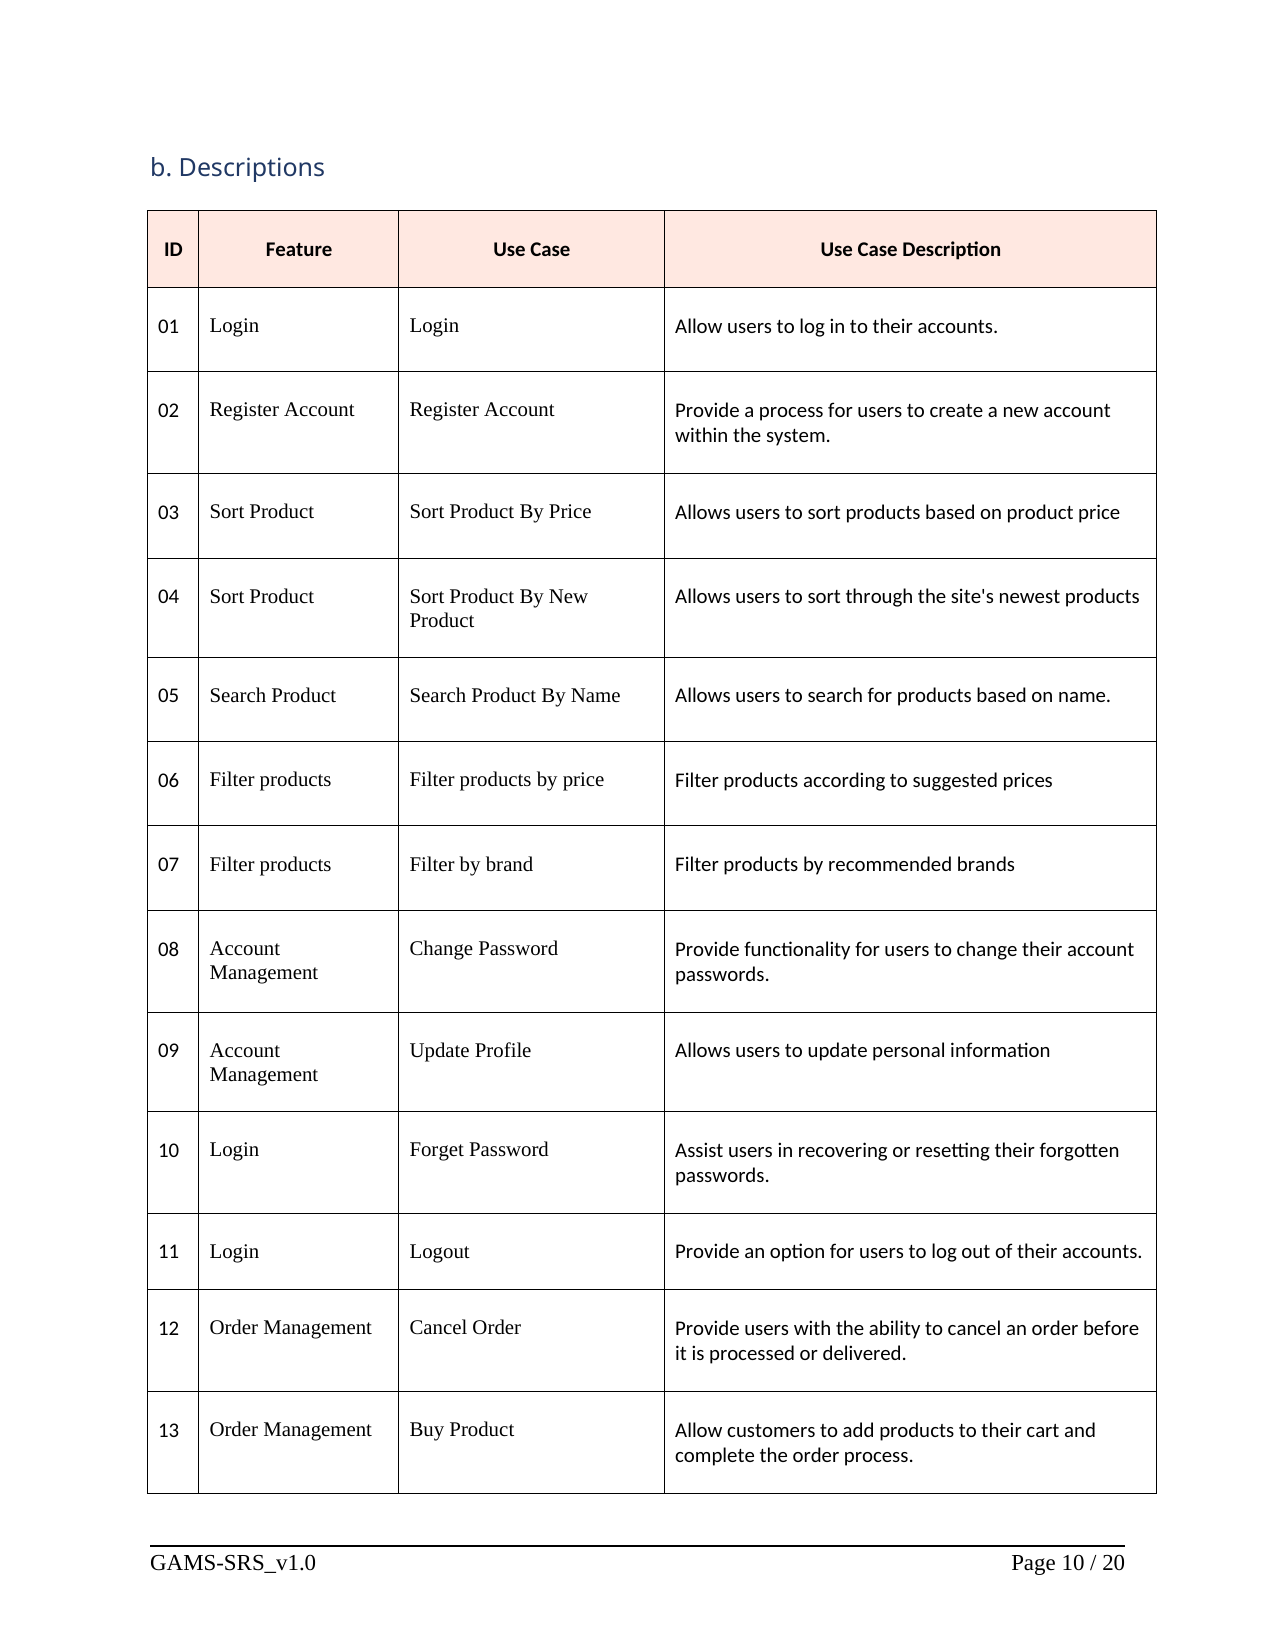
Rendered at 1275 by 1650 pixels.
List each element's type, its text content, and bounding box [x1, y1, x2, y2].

table_cell Assist users in recovering or resetting their forgotten passwords. [665, 1112, 1156, 1213]
table_cell Provide a process for users to create a new account within the system. [665, 372, 1156, 473]
table_cell Login [199, 1214, 398, 1289]
table_cell Provide users with the ability to cancel an order before it is processed or delivered. [665, 1290, 1156, 1391]
table_cell Logout [399, 1214, 664, 1289]
table_cell Allow customers to add products to their cart and complete the order process. [665, 1392, 1156, 1493]
table_cell Search Product By Name [399, 658, 664, 741]
table_cell Provide an option for users to log out of their accounts. [665, 1214, 1156, 1289]
table_cell Register Account [199, 372, 398, 473]
table_cell 02 [148, 372, 198, 473]
table_cell Sort Product [199, 474, 398, 557]
table_cell Allows users to update personal information [665, 1013, 1156, 1111]
table_cell 11 [148, 1214, 198, 1289]
table_header Feature [199, 211, 398, 287]
table_cell Filter products by price [399, 742, 664, 825]
table_cell 03 [148, 474, 198, 557]
table_cell Order Management [199, 1290, 398, 1391]
table_cell 06 [148, 742, 198, 825]
table_cell 04 [148, 559, 198, 657]
table_cell Sort Product By Price [399, 474, 664, 557]
table_cell Filter by brand [399, 826, 664, 910]
table_cell Forget Password [399, 1112, 664, 1213]
table_cell Login [199, 1112, 398, 1213]
table_cell 07 [148, 826, 198, 910]
table_cell Login [199, 288, 398, 371]
table_cell Allows users to sort products based on product price [665, 474, 1156, 557]
table_cell Allows users to sort through the site's newest products [665, 559, 1156, 657]
table_cell Filter products by recommended brands [665, 826, 1156, 910]
table_header ID [148, 211, 198, 287]
table_cell Cancel Order [399, 1290, 664, 1391]
table_cell Change Password [399, 911, 664, 1012]
table_cell Account Management [199, 1013, 398, 1111]
table_cell 05 [148, 658, 198, 741]
table_cell Sort Product [199, 559, 398, 657]
table_cell 08 [148, 911, 198, 1012]
table_cell Account Management [199, 911, 398, 1012]
table_cell Login [399, 288, 664, 371]
subtitle b. Descriptions [150, 150, 1125, 184]
table_cell Allows users to search for products based on name. [665, 658, 1156, 741]
table_cell 09 [148, 1013, 198, 1111]
table_cell Filter products according to suggested prices [665, 742, 1156, 825]
table_cell Buy Product [399, 1392, 664, 1493]
table_cell Provide functionality for users to change their account passwords. [665, 911, 1156, 1012]
table_cell 01 [148, 288, 198, 371]
table_cell 13 [148, 1392, 198, 1493]
table_cell Sort Product By New Product [399, 559, 664, 657]
table_cell 12 [148, 1290, 198, 1391]
table_cell 10 [148, 1112, 198, 1213]
table_cell Order Management [199, 1392, 398, 1493]
table_cell Search Product [199, 658, 398, 741]
table_cell Filter products [199, 826, 398, 910]
table_cell Update Profile [399, 1013, 664, 1111]
table_cell Filter products [199, 742, 398, 825]
table_header Use Case [399, 211, 664, 287]
table_cell Allow users to log in to their accounts. [665, 288, 1156, 371]
table_cell Register Account [399, 372, 664, 473]
table_header Use Case Description [665, 211, 1156, 287]
